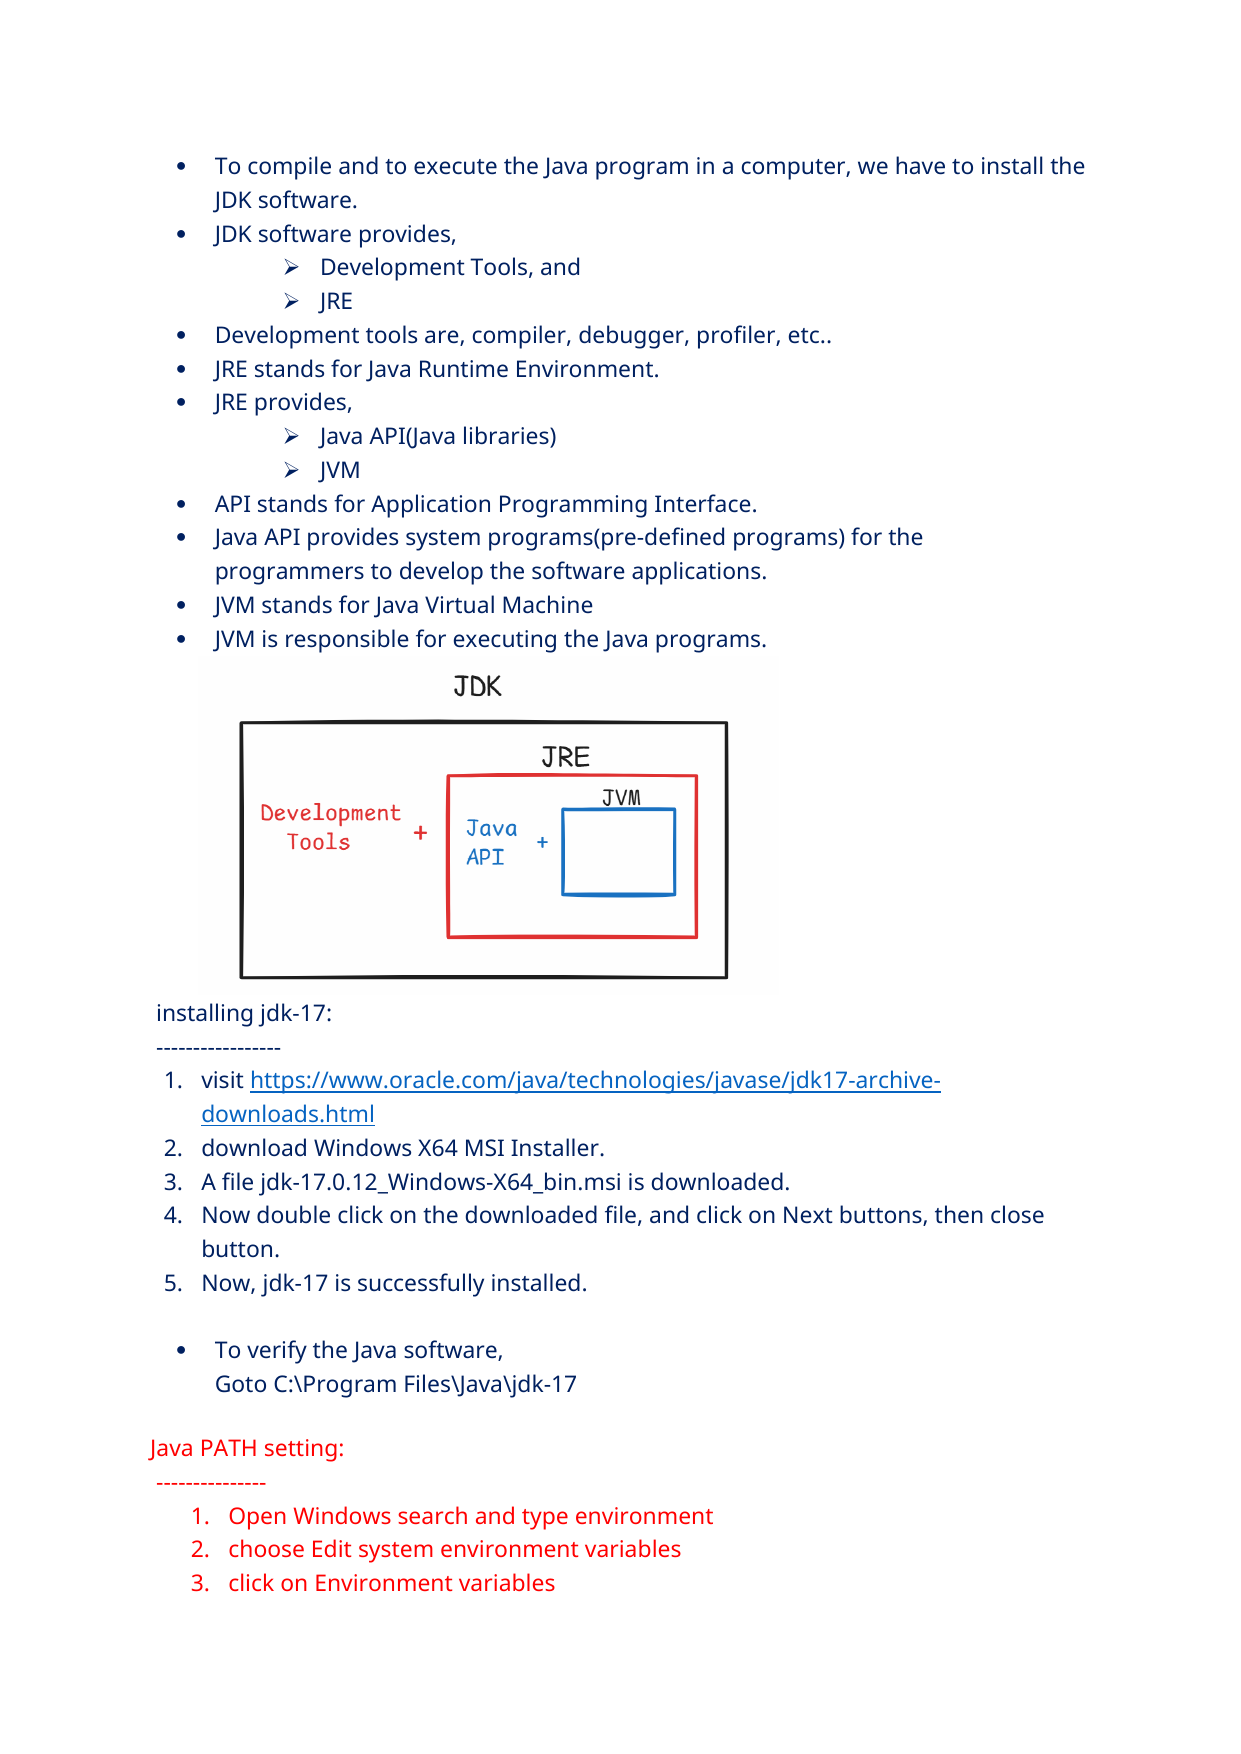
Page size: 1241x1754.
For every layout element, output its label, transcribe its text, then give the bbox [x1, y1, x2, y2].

list API stands for Application Programming Interface. [177, 487, 1090, 519]
list Development Tools, and [282, 251, 1090, 282]
list Java API provides system programs(pre-defined programs) for the [177, 521, 1090, 552]
list download Windows X64 MSI Installer. [163, 1132, 1090, 1163]
list Development tools are, compiler, debugger, profiler, etc.. [177, 319, 1090, 350]
list Open Windows search and type environment [191, 1500, 1090, 1531]
list Now, jdk-17 is successfully installed. [163, 1267, 1090, 1298]
list JRE provides, [177, 386, 1090, 417]
list JVM stands for Java Virtual Machine [177, 589, 1090, 620]
list choose Edit system environment variables [191, 1533, 1090, 1565]
list JVM [282, 454, 1090, 485]
list Java API(Java libraries) [282, 420, 1090, 451]
list programmers to develop the software applications. [214, 555, 1090, 586]
text --------------- [150, 1466, 1090, 1497]
list To verify the Java software, [177, 1334, 1090, 1366]
list Now double click on the downloaded file, and click on Next buttons, then close button. [163, 1199, 1090, 1264]
list click on Environment variables [191, 1567, 1090, 1598]
list A file jdk-17.0.12_Windows-X64_bin.msi is downloaded. [163, 1166, 1090, 1197]
list JVM is responsible for executing the Java programs. [177, 622, 1090, 654]
text ----------------- [150, 1031, 1090, 1062]
text Java PATH setting: [150, 1432, 1090, 1463]
text installing jdk-17: [150, 997, 1090, 1028]
picture [197, 656, 780, 995]
list JDK software provides, [177, 217, 1090, 249]
list JRE [282, 285, 1090, 316]
list To compile and to execute the Java program in a computer, we have to install the JDK software. [177, 150, 1090, 215]
list JRE stands for Java Runtime Environment. [177, 352, 1090, 384]
list Goto C:\Program Files\Java\jdk-17 [214, 1368, 1090, 1399]
list visit https://www.oracle.com/java/technologies/javase/jdk17-archive-downloads.html [163, 1064, 1090, 1129]
